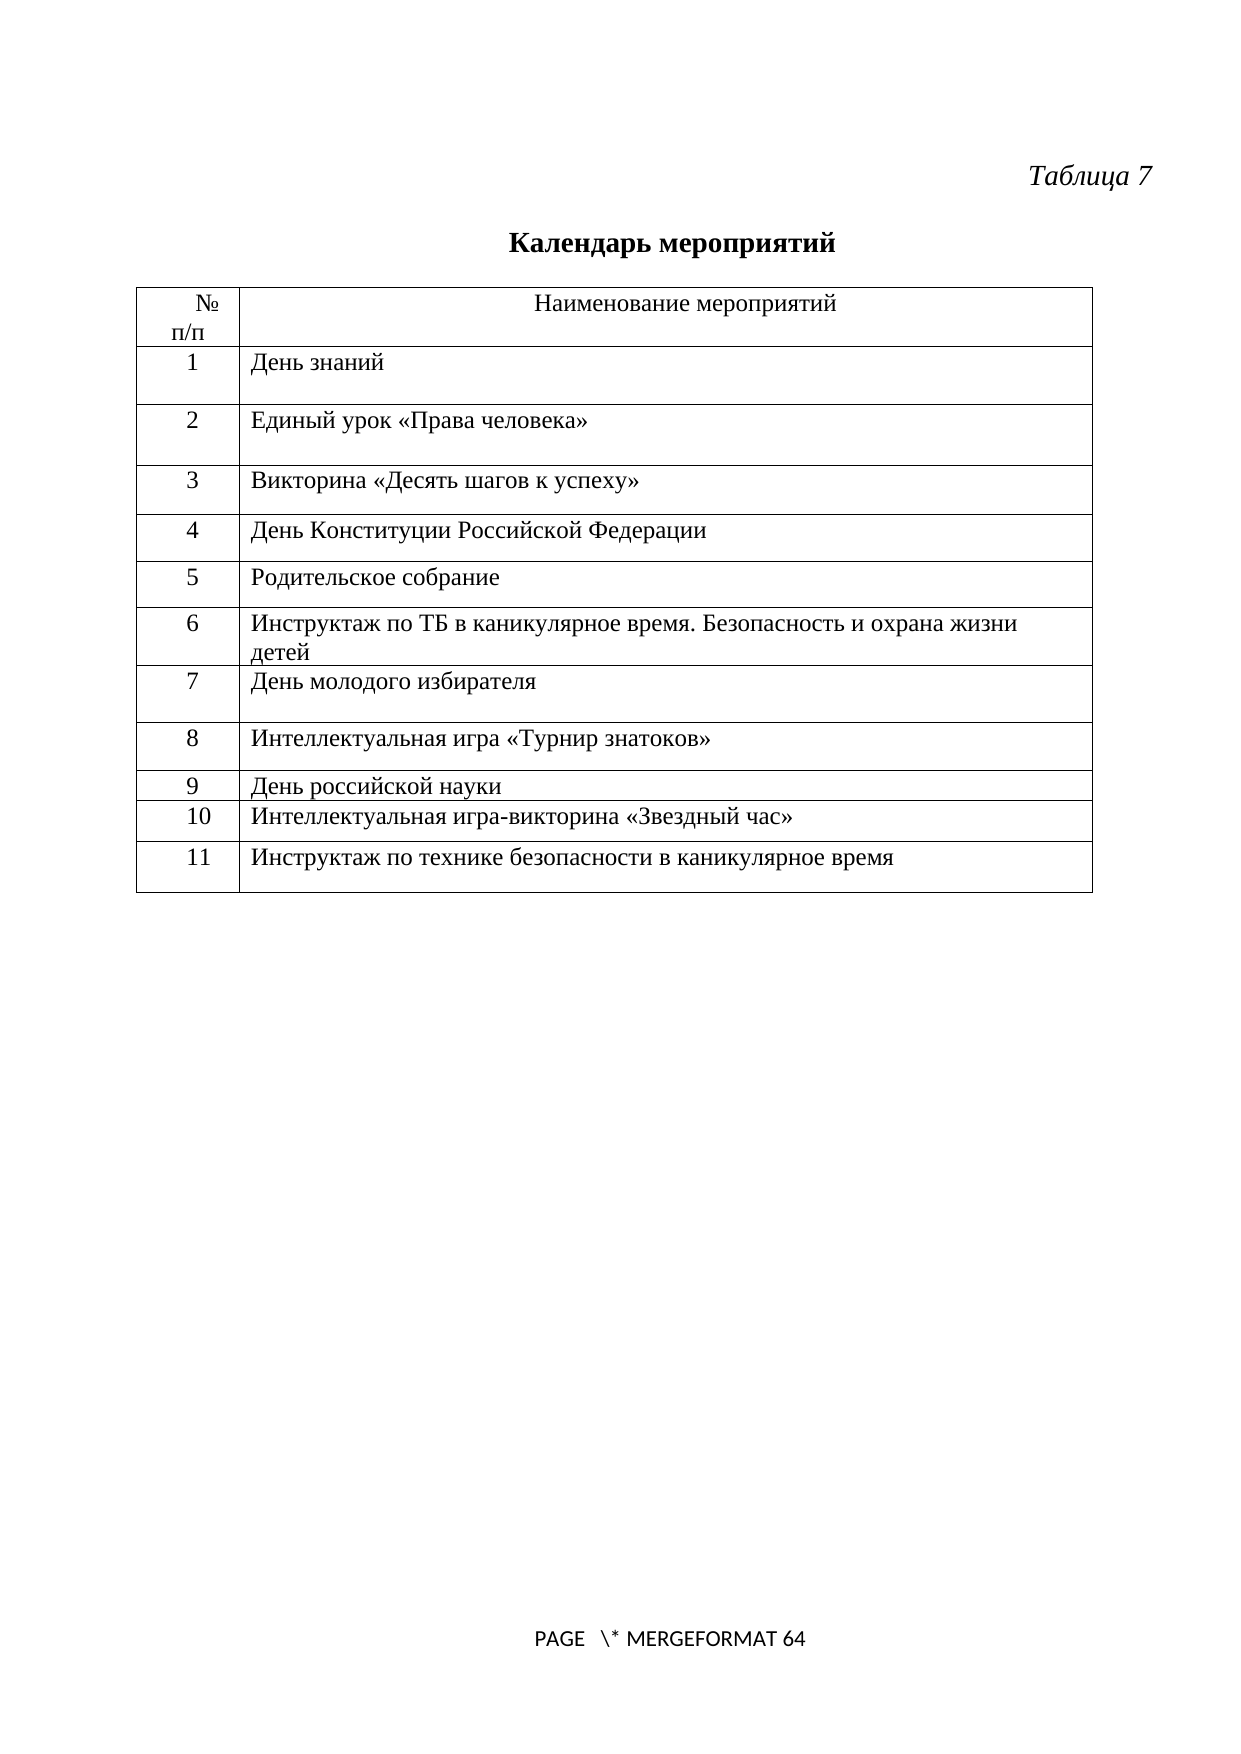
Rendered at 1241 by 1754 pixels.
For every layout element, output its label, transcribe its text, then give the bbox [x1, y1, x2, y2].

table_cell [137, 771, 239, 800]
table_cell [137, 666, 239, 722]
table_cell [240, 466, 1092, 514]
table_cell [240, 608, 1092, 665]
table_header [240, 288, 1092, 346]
list Календарь мероприятий [148, 225, 1152, 258]
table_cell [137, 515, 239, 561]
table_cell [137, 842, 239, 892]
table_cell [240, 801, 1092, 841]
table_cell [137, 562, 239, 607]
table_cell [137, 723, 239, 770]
text Таблица 7 [148, 158, 1152, 191]
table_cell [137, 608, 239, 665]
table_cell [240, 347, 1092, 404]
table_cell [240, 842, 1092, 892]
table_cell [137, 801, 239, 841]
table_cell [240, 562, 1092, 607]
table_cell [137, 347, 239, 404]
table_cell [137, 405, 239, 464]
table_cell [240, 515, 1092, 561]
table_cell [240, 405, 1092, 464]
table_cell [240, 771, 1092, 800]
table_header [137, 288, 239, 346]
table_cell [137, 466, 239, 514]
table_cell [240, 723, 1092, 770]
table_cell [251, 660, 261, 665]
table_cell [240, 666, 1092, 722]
